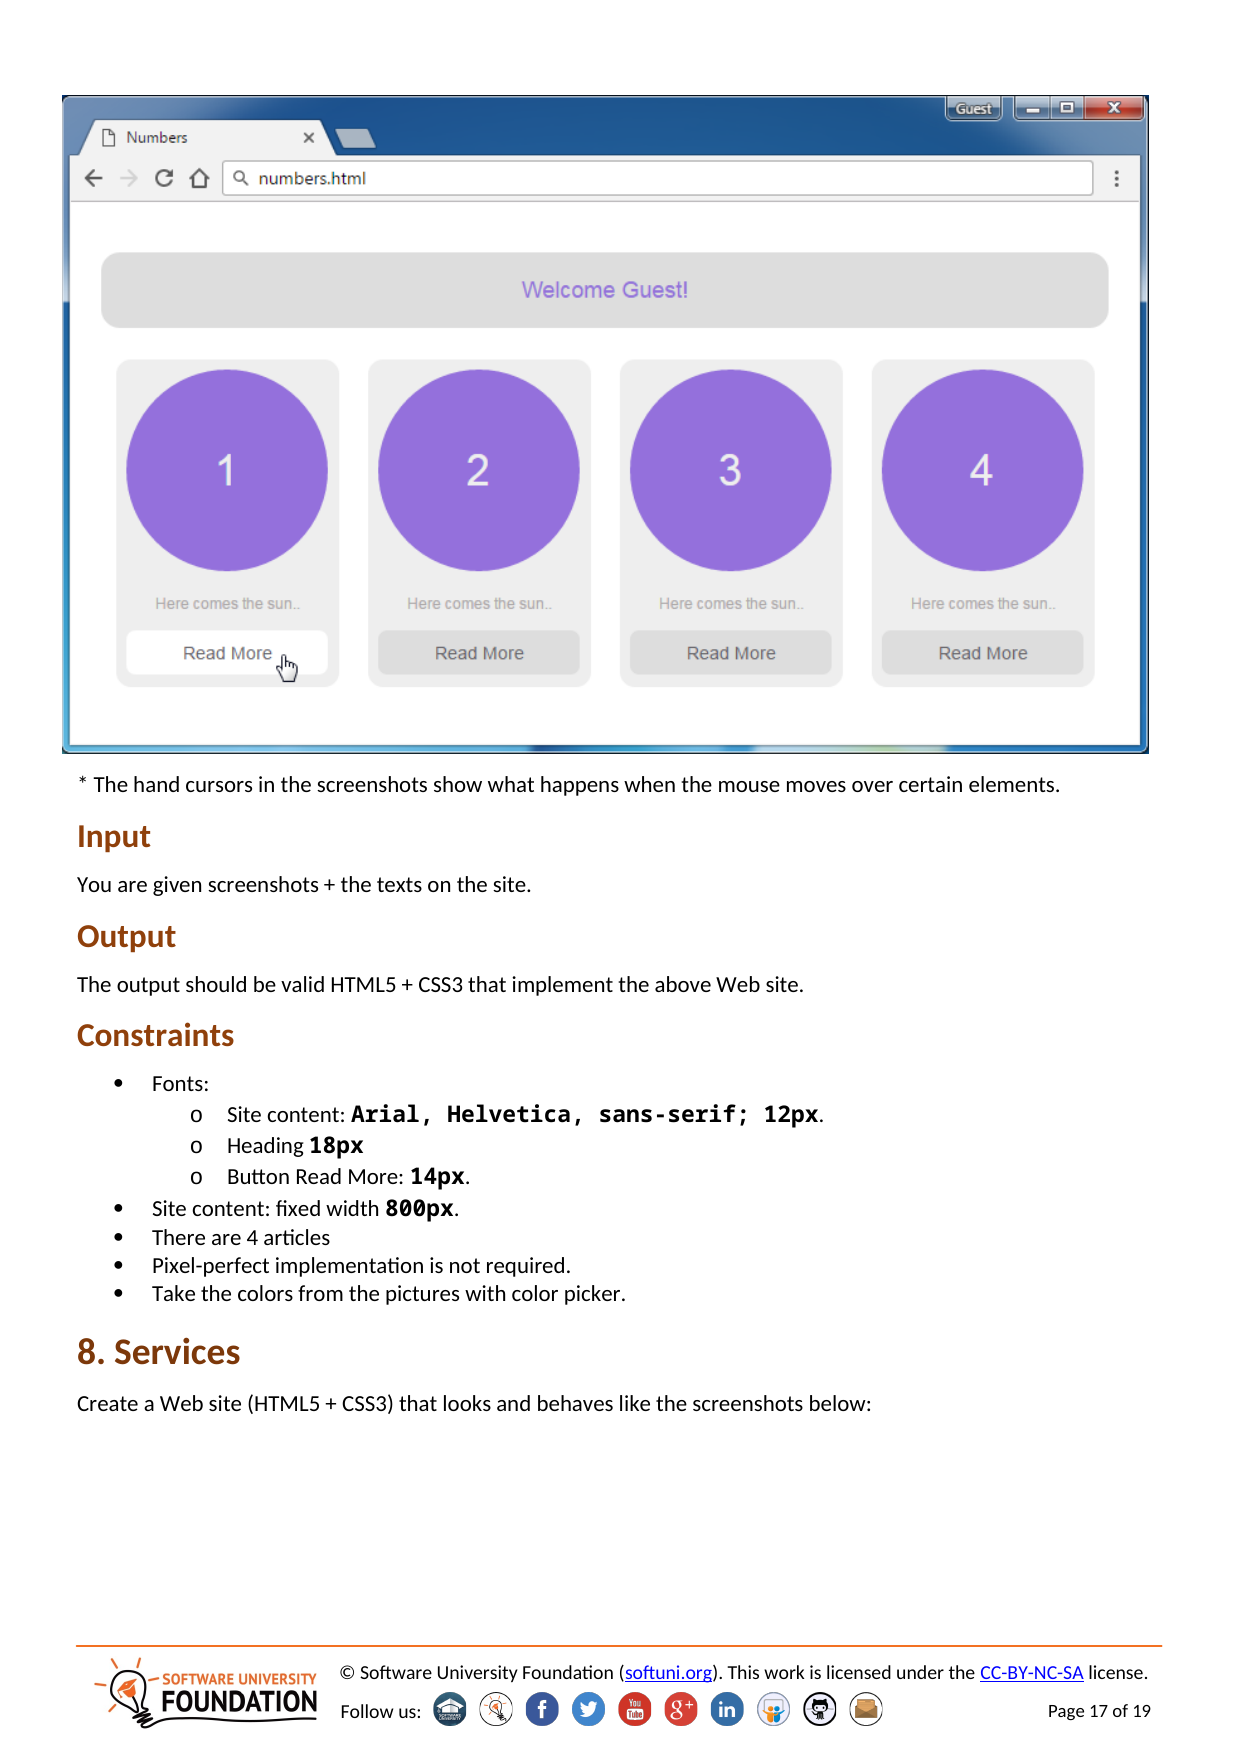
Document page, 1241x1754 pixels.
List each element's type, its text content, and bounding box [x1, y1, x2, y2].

list Pixel-perfect implementation is not required. [114, 1251, 1163, 1279]
subtitle Input [77, 815, 1163, 856]
picture [525, 1692, 559, 1726]
subtitle Output [77, 914, 1163, 955]
list Fonts: [114, 1069, 1163, 1097]
list Button Read More: 14px. [189, 1160, 1163, 1192]
picture [433, 1692, 467, 1726]
list Heading 18px [189, 1129, 1163, 1160]
text * The hand cursors in the screenshots show what happens when the mouse moves over certain elements. [77, 770, 1163, 798]
text You are given screenshots + the texts on the site. [77, 870, 1163, 898]
picture [479, 1692, 513, 1726]
text Create a Web site (HTML5 + CSS3) that looks and behaves like the screenshots below: [77, 1389, 1163, 1417]
picture [757, 1692, 790, 1726]
text The output should be valid HTML5 + CSS3 that implement the above Web site. [77, 970, 1163, 998]
list There are 4 articles [114, 1223, 1163, 1251]
list Site content: fixed width 800px. [114, 1192, 1163, 1223]
subtitle Constraints [77, 1014, 1163, 1055]
subtitle Services [77, 1328, 1163, 1373]
picture [93, 1656, 317, 1729]
picture [664, 1692, 698, 1726]
picture [572, 1692, 605, 1726]
picture [62, 95, 1149, 754]
list Site content: Arial, Helvetica, sans-serif; 12px. [189, 1097, 1163, 1129]
picture [849, 1692, 883, 1726]
picture [710, 1692, 744, 1726]
list Take the colors from the pictures with color picker. [114, 1279, 1163, 1307]
picture [618, 1692, 652, 1726]
picture [803, 1692, 837, 1726]
